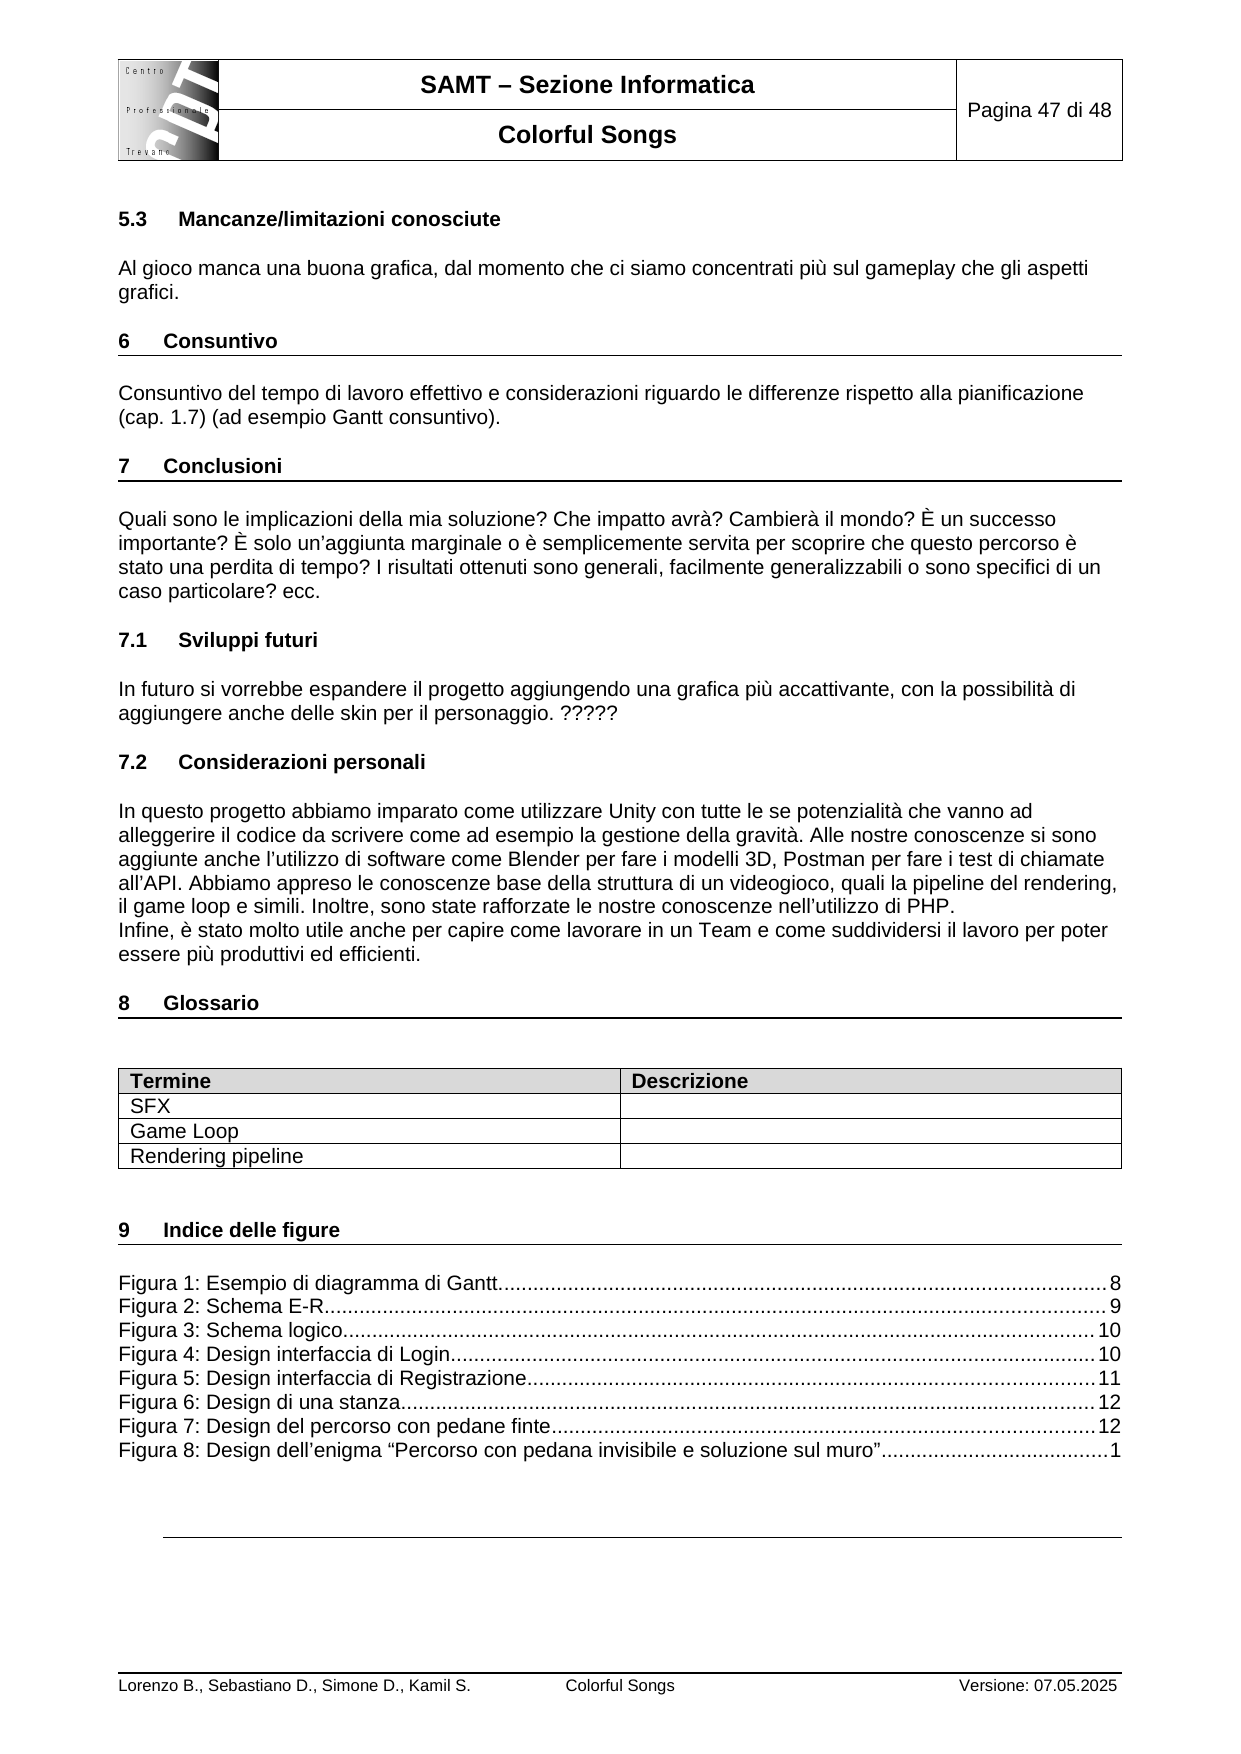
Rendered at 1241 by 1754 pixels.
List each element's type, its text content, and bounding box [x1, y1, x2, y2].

text Figura 5: Design interfaccia di Registrazione 11 [118, 1366, 1122, 1390]
table_cell [621, 1144, 1121, 1168]
text Figura 6: Design di una stanza 12 [118, 1390, 1122, 1414]
table_header Termine [119, 1069, 620, 1093]
subtitle Sviluppi futuri [118, 628, 1122, 652]
text Infine, è stato molto utile anche per capire come lavorare in un Team e come suddividersi il lavoro per poter essere più produttivi ed efficienti. [118, 918, 1122, 966]
subtitle Consuntivo [118, 329, 1122, 355]
subtitle Mancanze/limitazioni conosciute [118, 207, 1122, 231]
subtitle Glossario [118, 991, 1122, 1017]
table_header Descrizione [621, 1069, 1121, 1093]
subtitle Considerazioni personali [118, 749, 1122, 773]
text In futuro si vorrebbe espandere il progetto aggiungendo una grafica più accattivante, con la possibilità di aggiungere anche delle skin per il personaggio. ????? [118, 677, 1122, 724]
text Figura 8: Design dell’enigma “Percorso con pedana invisibile e soluzione sul muro” 1 [118, 1438, 1122, 1462]
table_cell SFX [119, 1094, 620, 1118]
text Figura 4: Design interfaccia di Login 10 [118, 1342, 1122, 1366]
text Al gioco manca una buona grafica, dal momento che ci siamo concentrati più sul gameplay che gli aspetti grafici. [118, 256, 1122, 304]
text In questo progetto abbiamo imparato come utilizzare Unity con tutte le se potenzialità che vanno ad alleggerire il codice da scrivere come ad esempio la gestione della gravità. Alle nostre conoscenze si sono aggiunte anche l’utilizzo di software come Blender per fare i modelli 3D, Postman per fare i test di chiamate all’API. Abbiamo appreso le conoscenze base della struttura di un videogioco, quali la pipeline del rendering, il game loop e simili. Inoltre, sono state rafforzate le nostre conoscenze nell’utilizzo di PHP. [118, 798, 1122, 918]
picture [118, 60, 219, 160]
subtitle Conclusioni [118, 454, 1122, 480]
table_cell Game Loop [119, 1119, 620, 1143]
text Consuntivo del tempo di lavoro effettivo e considerazioni riguardo le differenze rispetto alla pianificazione (cap. 1.7) (ad esempio Gantt consuntivo). [118, 381, 1122, 429]
table_cell [621, 1094, 1121, 1118]
table_cell Rendering pipeline [119, 1144, 620, 1168]
text Figura 1: Esempio di diagramma di Gantt. 8 [118, 1270, 1122, 1294]
text Figura 3: Schema logico 10 [118, 1318, 1122, 1342]
text Figura 2: Schema E-R 9 [118, 1294, 1122, 1318]
subtitle Indice delle figure [118, 1218, 1122, 1244]
text Quali sono le implicazioni della mia soluzione? Che impatto avrà? Cambierà il mondo? È un successo importante? È solo un’aggiunta marginale o è semplicemente servita per scoprire che questo percorso è stato una perdita di tempo? I risultati ottenuti sono generali, facilmente generalizzabili o sono specifici di un caso particolare? ecc. [118, 507, 1122, 603]
text Figura 7: Design del percorso con pedane finte 12 [118, 1414, 1122, 1438]
table_cell [621, 1119, 1121, 1143]
